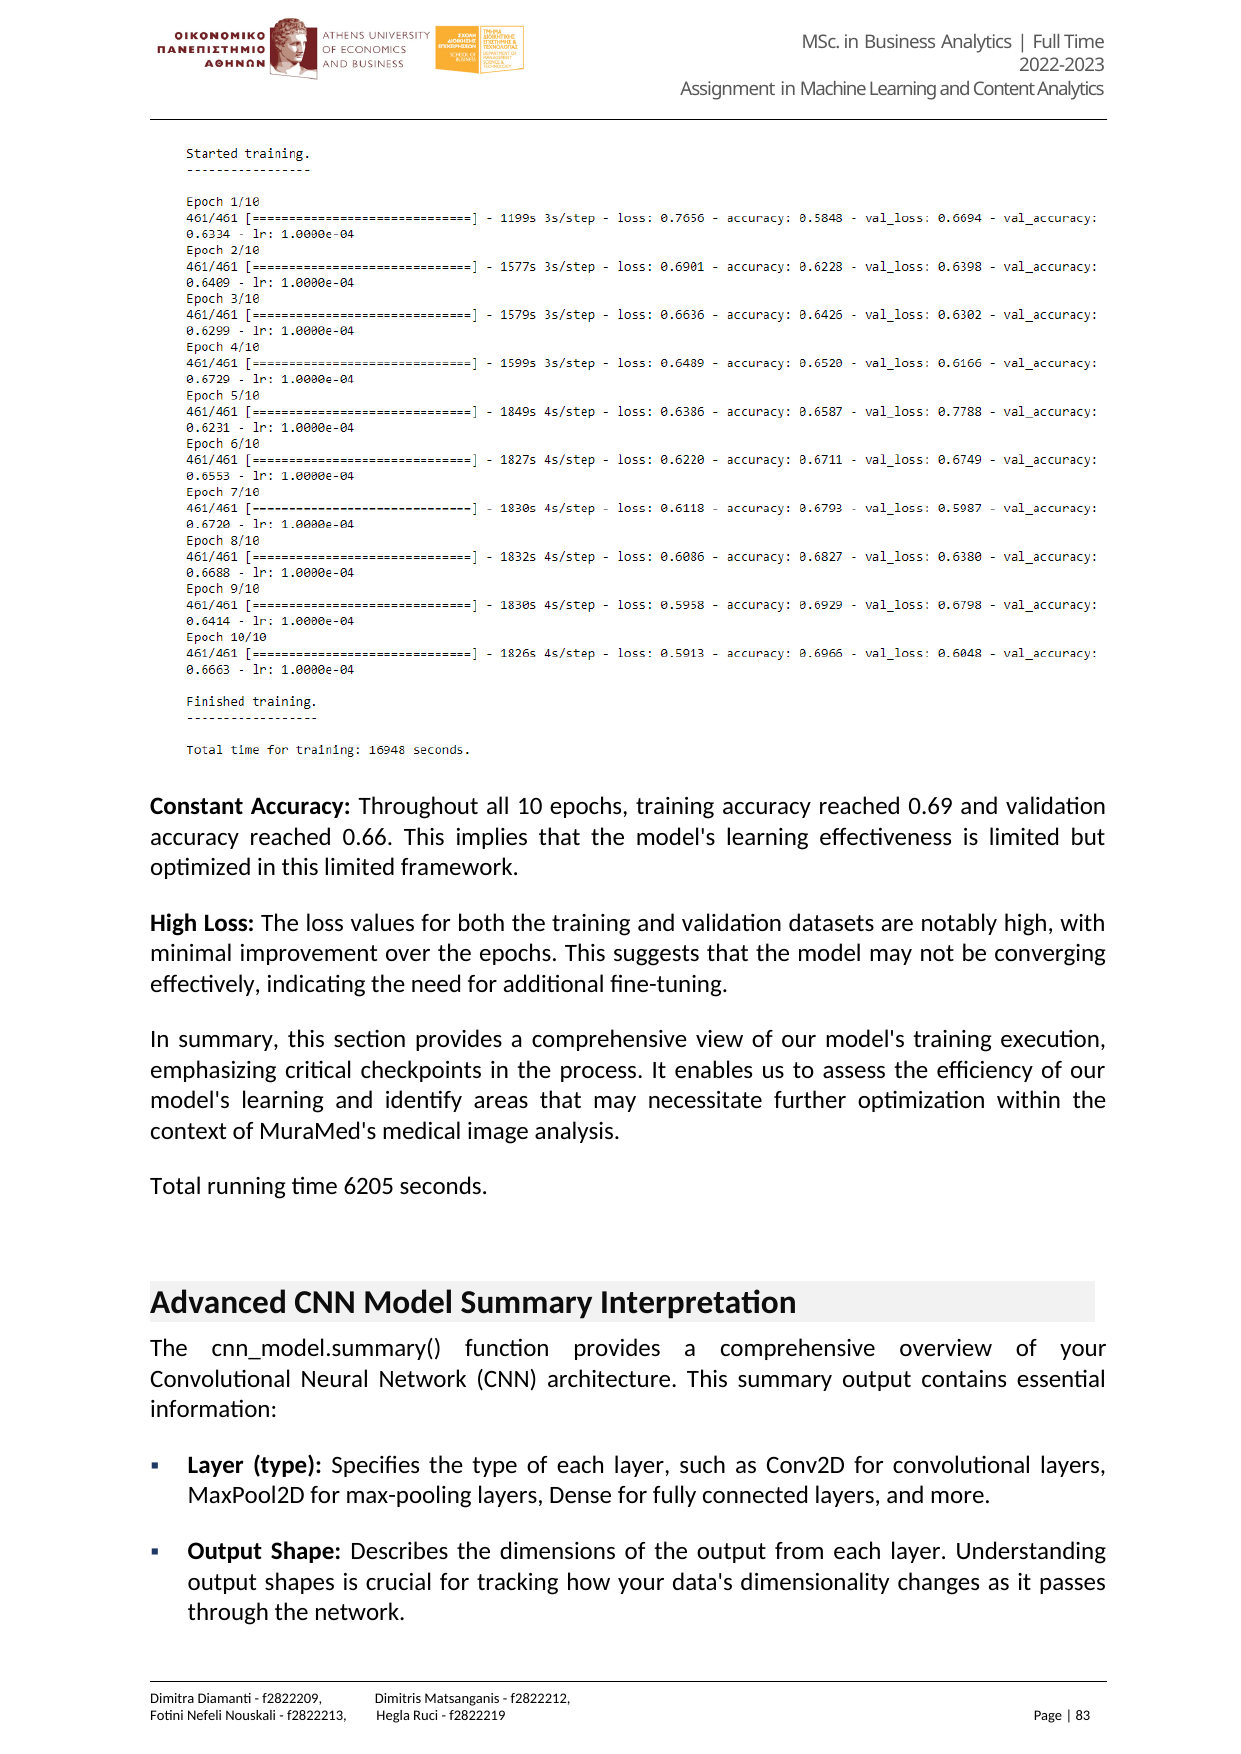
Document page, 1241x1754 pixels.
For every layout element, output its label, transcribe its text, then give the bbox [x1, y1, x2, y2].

text The cnn_model.summary() function provides a comprehensive overview of your Convolutional Neural Network (CNN) architecture. This summary output contains essential information: [150, 1333, 1107, 1424]
picture [151, 17, 526, 82]
text High Loss: The loss values for both the training and validation datasets are notably high, with minimal improvement over the epochs. This suggests that the model may not be converging effectively, indicating the need for additional fine-tuning. [150, 907, 1107, 998]
picture [150, 143, 1125, 766]
list Layer (type): Specifies the type of each layer, such as Conv2D for convolutional layers, MaxPool2D for max-pooling layers, Dense for fully connected layers, and more. [150, 1449, 1107, 1510]
text In summary, this section provides a comprehensive view of our model's training execution, emphasizing critical checkpoints in the process. It enables us to assess the efficiency of our model's learning and identify areas that may necessitate further optimization within the context of MuraMed's medical image analysis. [150, 1023, 1107, 1145]
text Constant Accuracy: Throughout all 10 epochs, training accuracy reached 0.69 and validation accuracy reached 0.66. This implies that the model's learning effectiveness is limited but optimized in this limited framework. [150, 790, 1107, 882]
text Total running time 6205 seconds. [150, 1170, 1107, 1201]
subtitle Advanced CNN Model Summary Interpretation [150, 1281, 1095, 1322]
list Output Shape: Describes the dimensions of the output from each layer. Understanding output shapes is crucial for tracking how your data's dimensionality changes as it passes through the network. [150, 1535, 1107, 1627]
